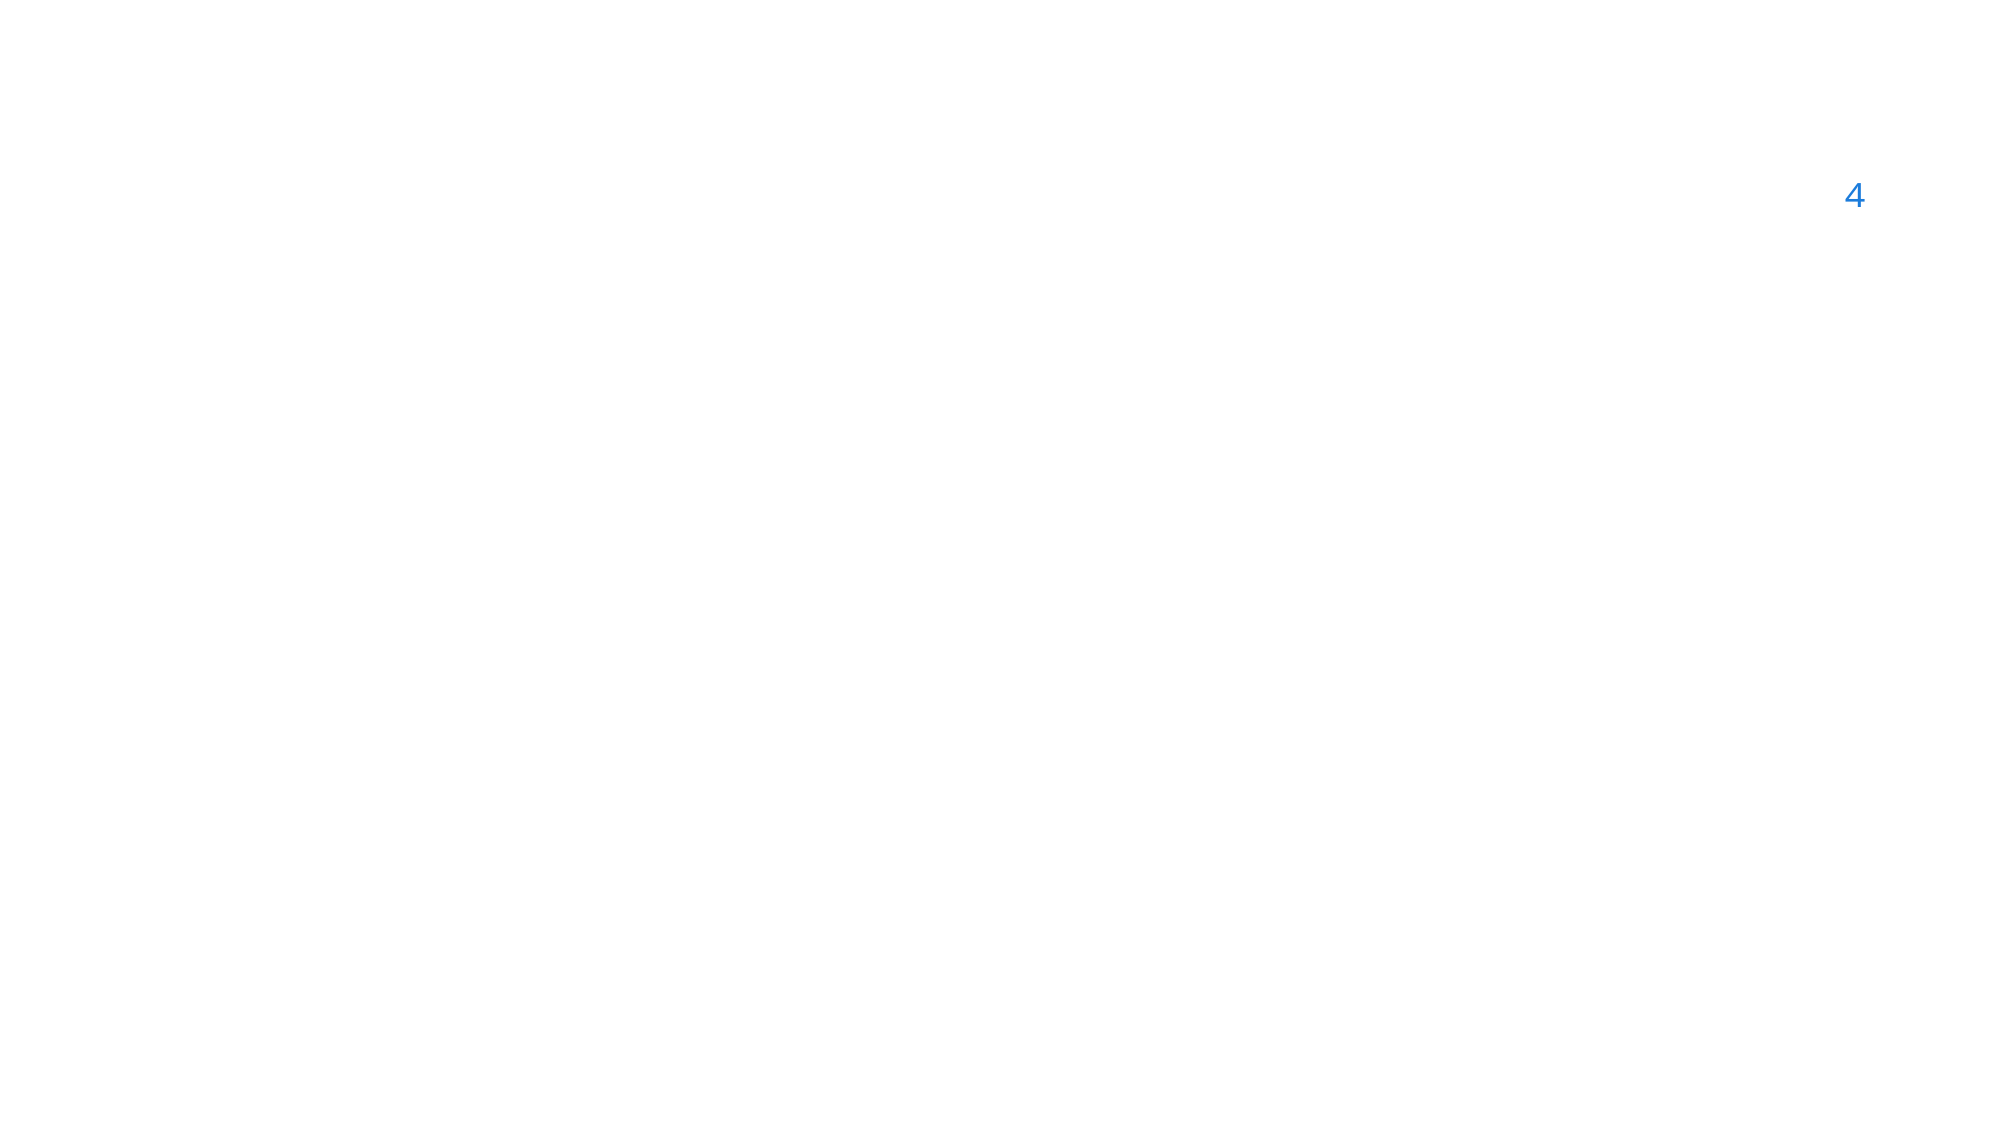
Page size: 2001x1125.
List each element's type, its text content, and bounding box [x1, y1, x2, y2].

text 4 [0, 172, 1865, 217]
